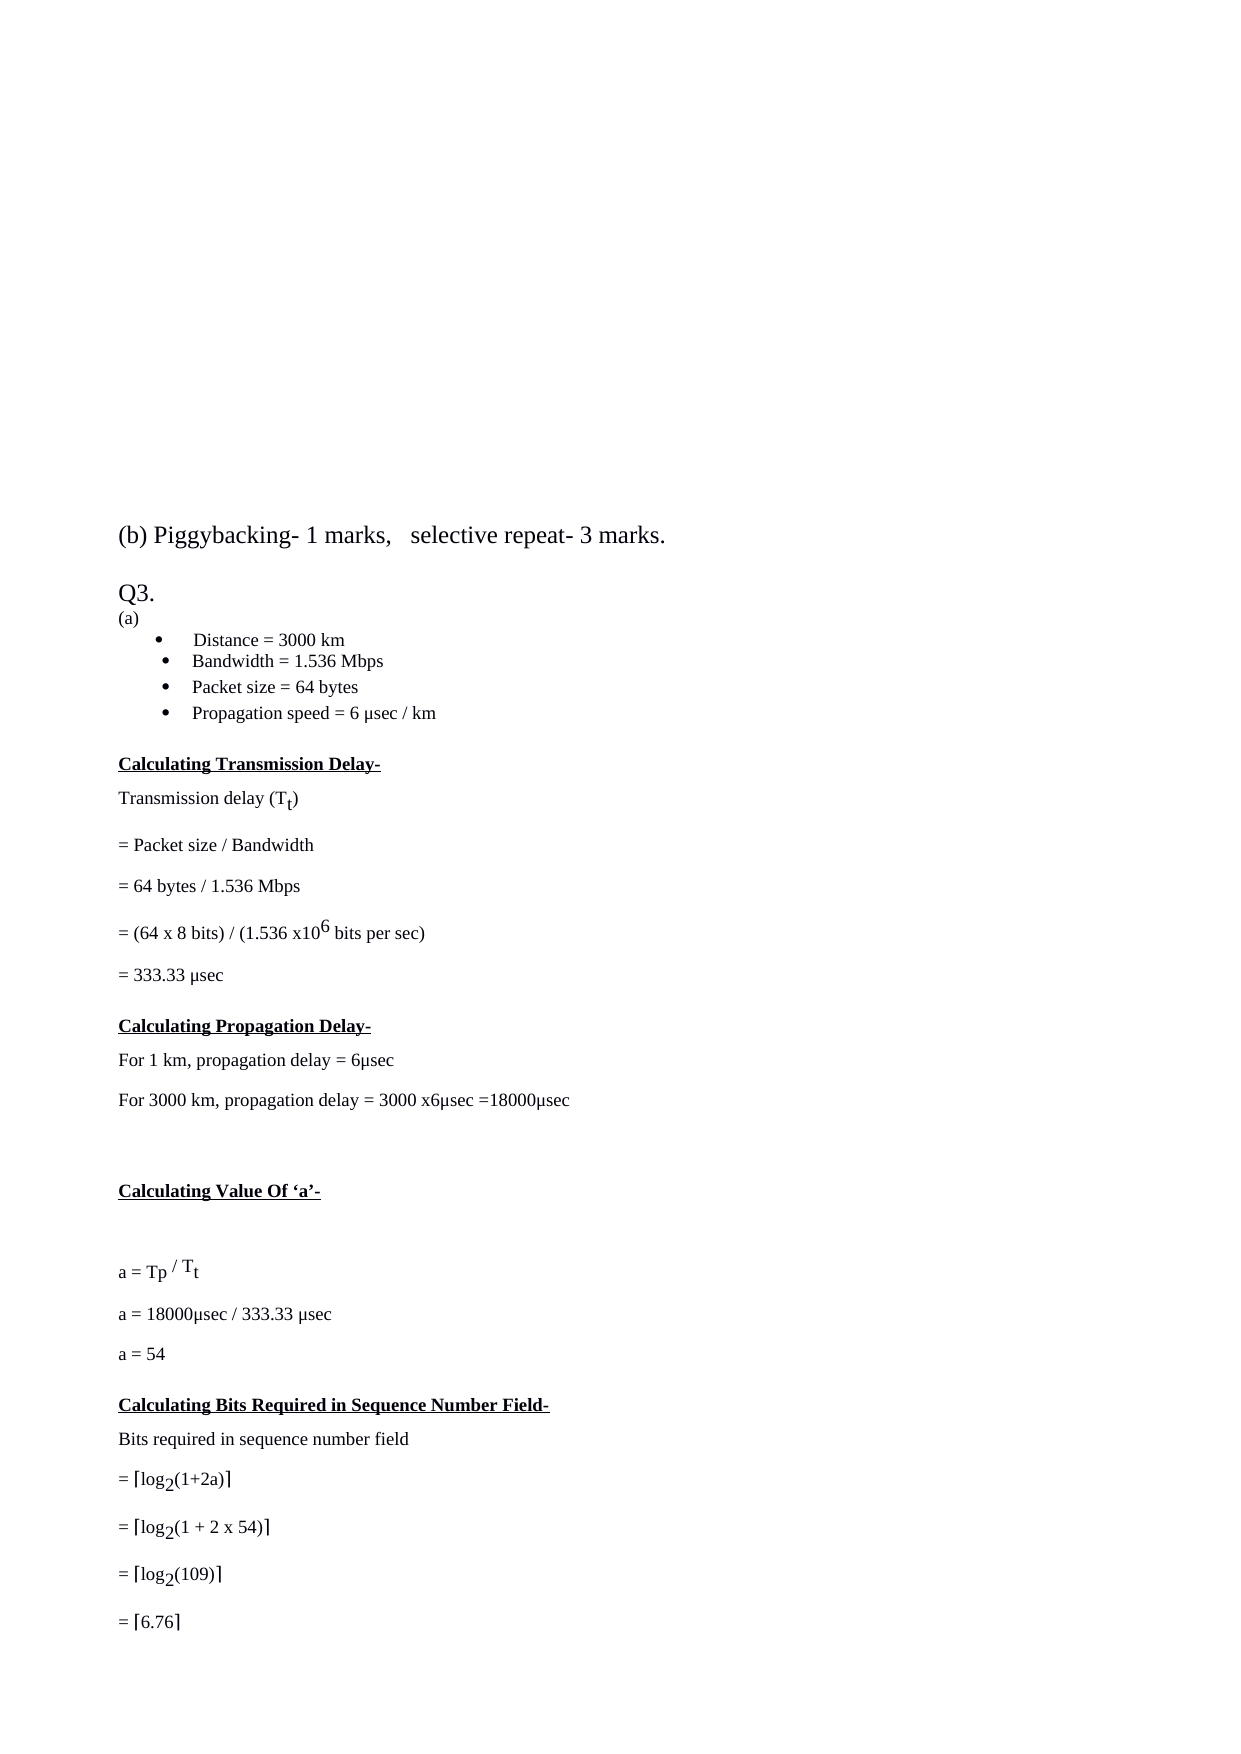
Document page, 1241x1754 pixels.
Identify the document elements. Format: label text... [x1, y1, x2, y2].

text (a) [118, 607, 1122, 628]
text a = Tp / Tt [118, 1255, 1122, 1282]
subtitle Calculating Propagation Delay- [118, 1015, 1122, 1036]
text = (64 x 8 bits) / (1.536 x106 bits per sec) [118, 915, 1122, 943]
text = Packet size / Bandwidth [118, 834, 1122, 856]
text Bits required in sequence number field [118, 1428, 1122, 1449]
text = ⌈log2(1+2a)⌉ [118, 1468, 1122, 1496]
subtitle Calculating Transmission Delay- [118, 752, 1122, 774]
text = ⌈6.76⌉ [118, 1611, 1122, 1632]
text = ⌈log2(109)⌉ [118, 1563, 1122, 1591]
subtitle Calculating Bits Required in Sequence Number Field- [118, 1394, 1122, 1415]
list Bandwidth = 1.536 Mbps [162, 650, 1122, 672]
text a = 54 [118, 1343, 1122, 1364]
text For 3000 km, propagation delay = 3000 x6μsec =18000μsec [118, 1089, 1122, 1111]
text = ⌈log2(1 + 2 x 54)⌉ [118, 1516, 1122, 1543]
list Distance = 3000 km [156, 628, 1122, 650]
text Transmission delay (Tt) [118, 787, 1122, 814]
list Propagation speed = 6 μsec / km [162, 702, 1122, 723]
subtitle Calculating Value Of ‘a’- [118, 1180, 1122, 1202]
text For 1 km, propagation delay = 6μsec [118, 1049, 1122, 1070]
text = 64 bytes / 1.536 Mbps [118, 874, 1122, 896]
text (b) Piggybacking- 1 marks, selective repeat- 3 marks. [118, 521, 1122, 549]
list Packet size = 64 bytes [162, 676, 1122, 697]
text = 333.33 μsec [118, 964, 1122, 985]
text Q3. [118, 578, 1122, 607]
text a = 18000μsec / 333.33 μsec [118, 1302, 1122, 1324]
